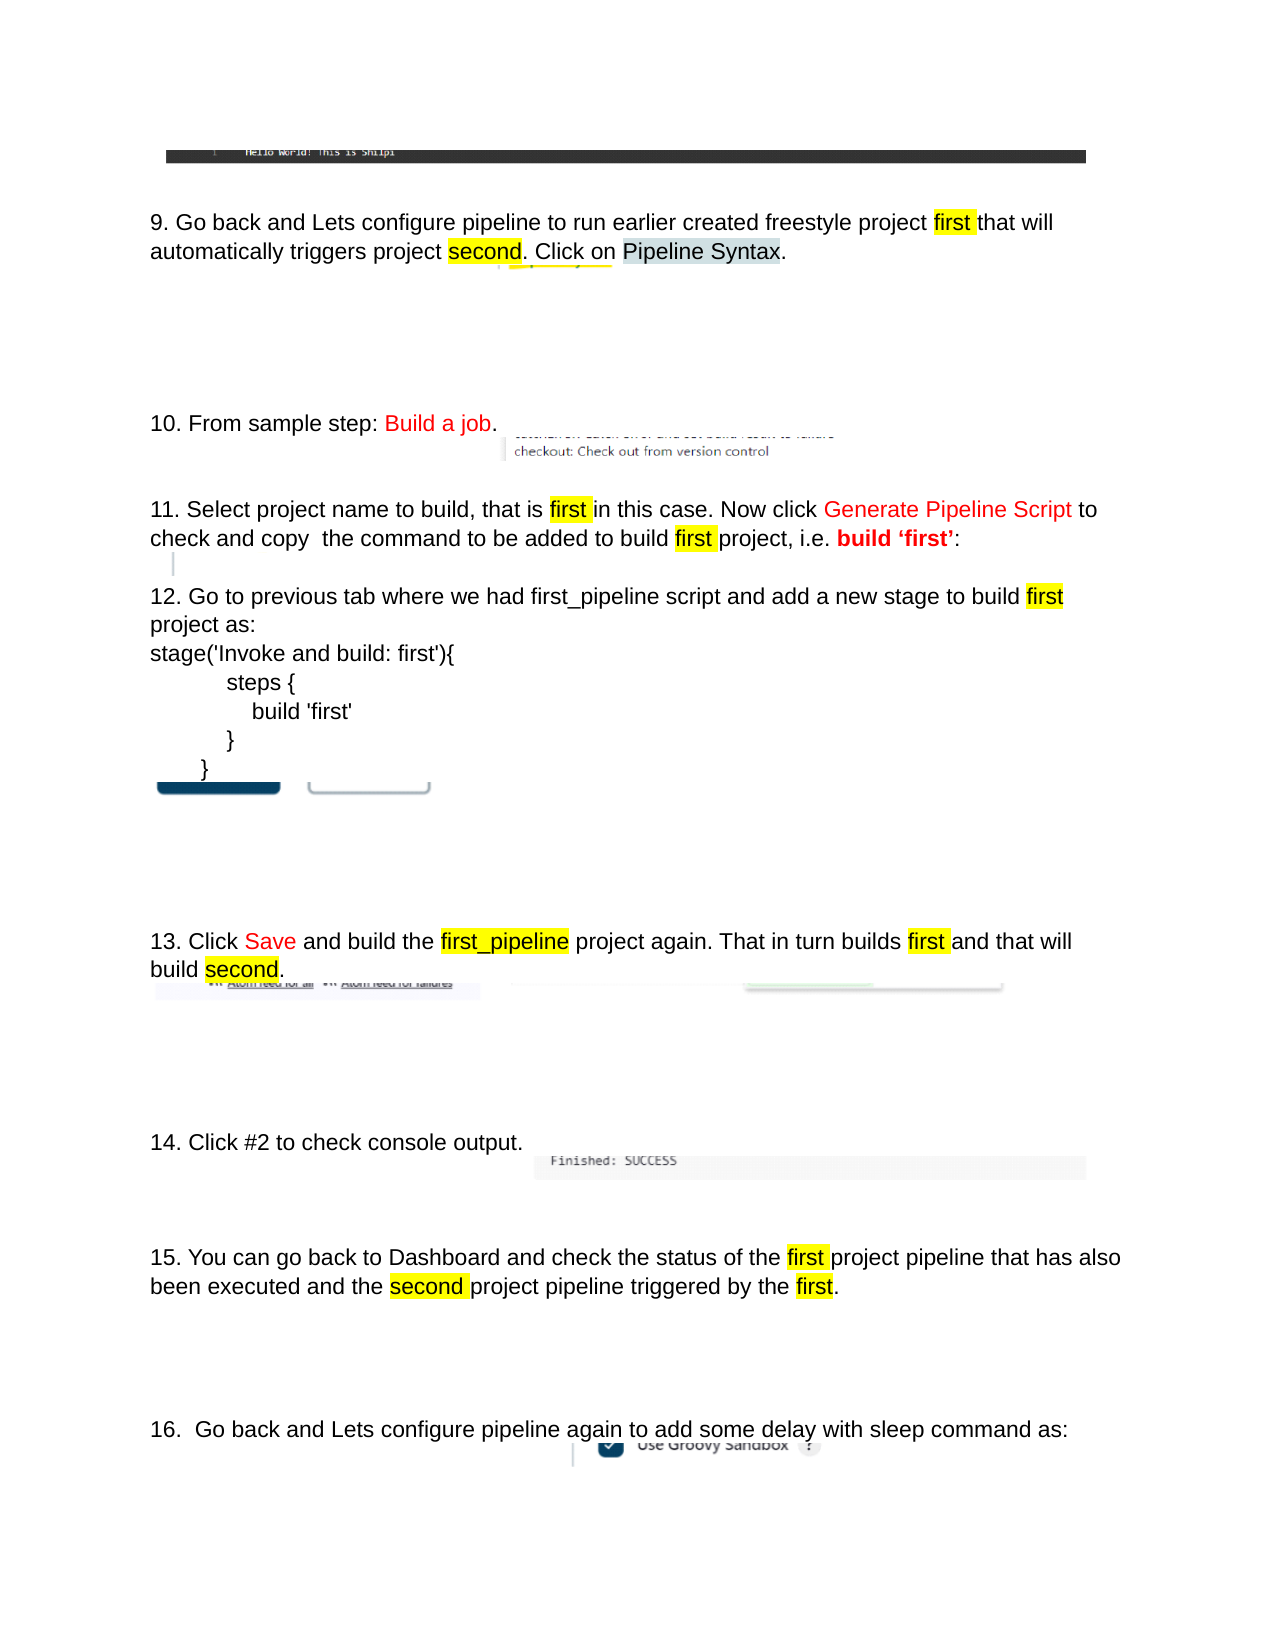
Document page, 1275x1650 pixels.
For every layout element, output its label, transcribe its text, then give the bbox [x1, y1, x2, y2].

text 12. Go to previous tab where we had first_pipeline script and add a new stage to build first project as: [150, 581, 1125, 639]
text 16. Go back and Lets configure pipeline again to add some delay with sleep command as: [150, 1415, 1125, 1444]
text 10. From sample step: Build a job. [150, 409, 1125, 437]
text 15. You can go back to Dashboard and check the status of the first project pipeline that has also been executed and the second project pipeline triggered by the first. [150, 1242, 1125, 1300]
text 14. Click #2 to check console output. [150, 1127, 1125, 1156]
text stage('Invoke and build: first'){ [150, 639, 1125, 667]
text 9. Go back and Lets configure pipeline to run earlier created freestyle project first that will automatically triggers project second. Click on Pipeline Syntax. [150, 207, 1125, 265]
text } [150, 725, 1125, 754]
text build 'first' [150, 696, 1125, 725]
text 13. Click Save and build the first_pipeline project again. That in turn builds first and that will build second. [150, 926, 1125, 984]
text 11. Select project name to build, that is first in this case. Now click Generate Pipeline Script to check and copy the command to be added to build first project, i.e. build ‘first’: [150, 495, 1125, 552]
text } [150, 754, 1125, 782]
text steps { [150, 667, 1125, 696]
